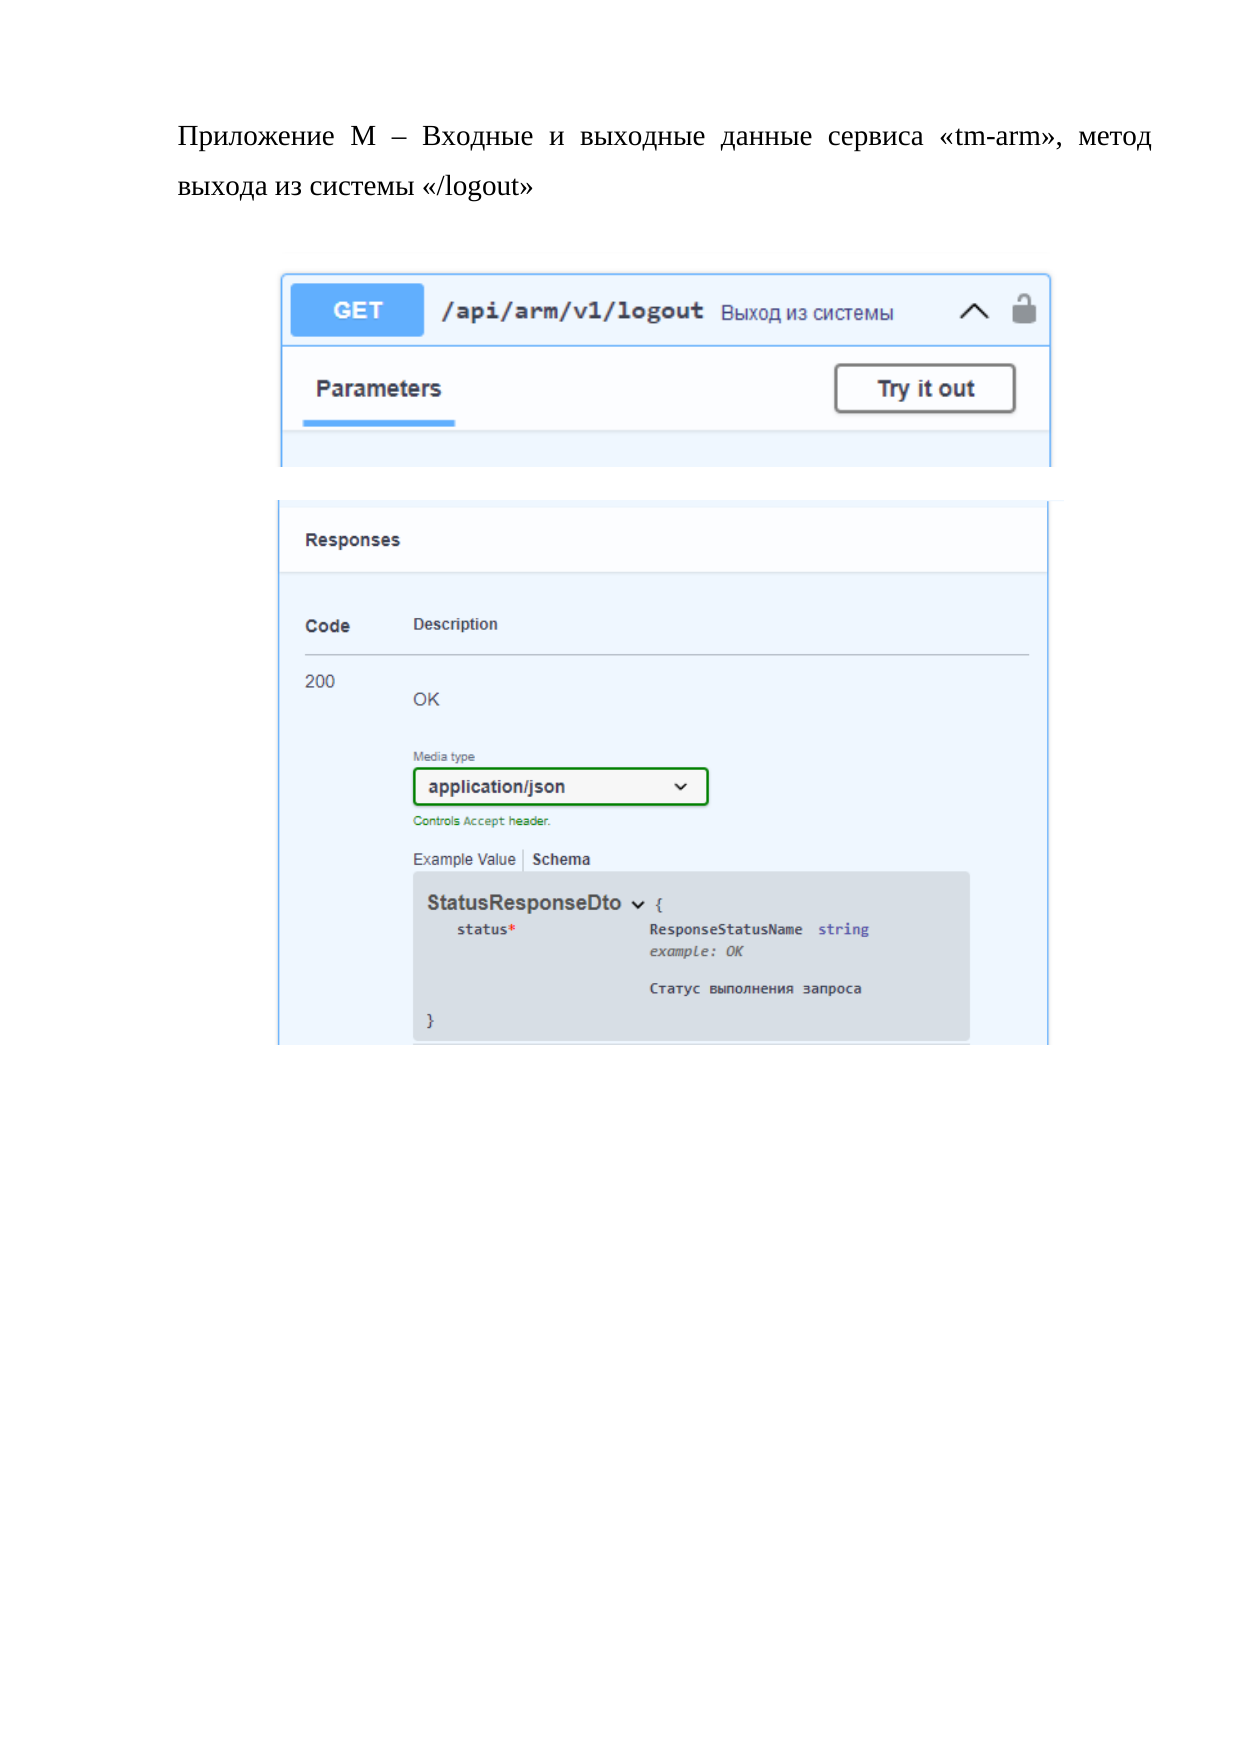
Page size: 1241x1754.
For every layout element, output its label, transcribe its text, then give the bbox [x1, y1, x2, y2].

picture [265, 500, 1064, 1045]
subtitle Приложение М – Входные и выходные данные сервиса «tm-arm», метод выхода из системы «/logout» [177, 118, 1152, 202]
picture [261, 252, 1068, 467]
